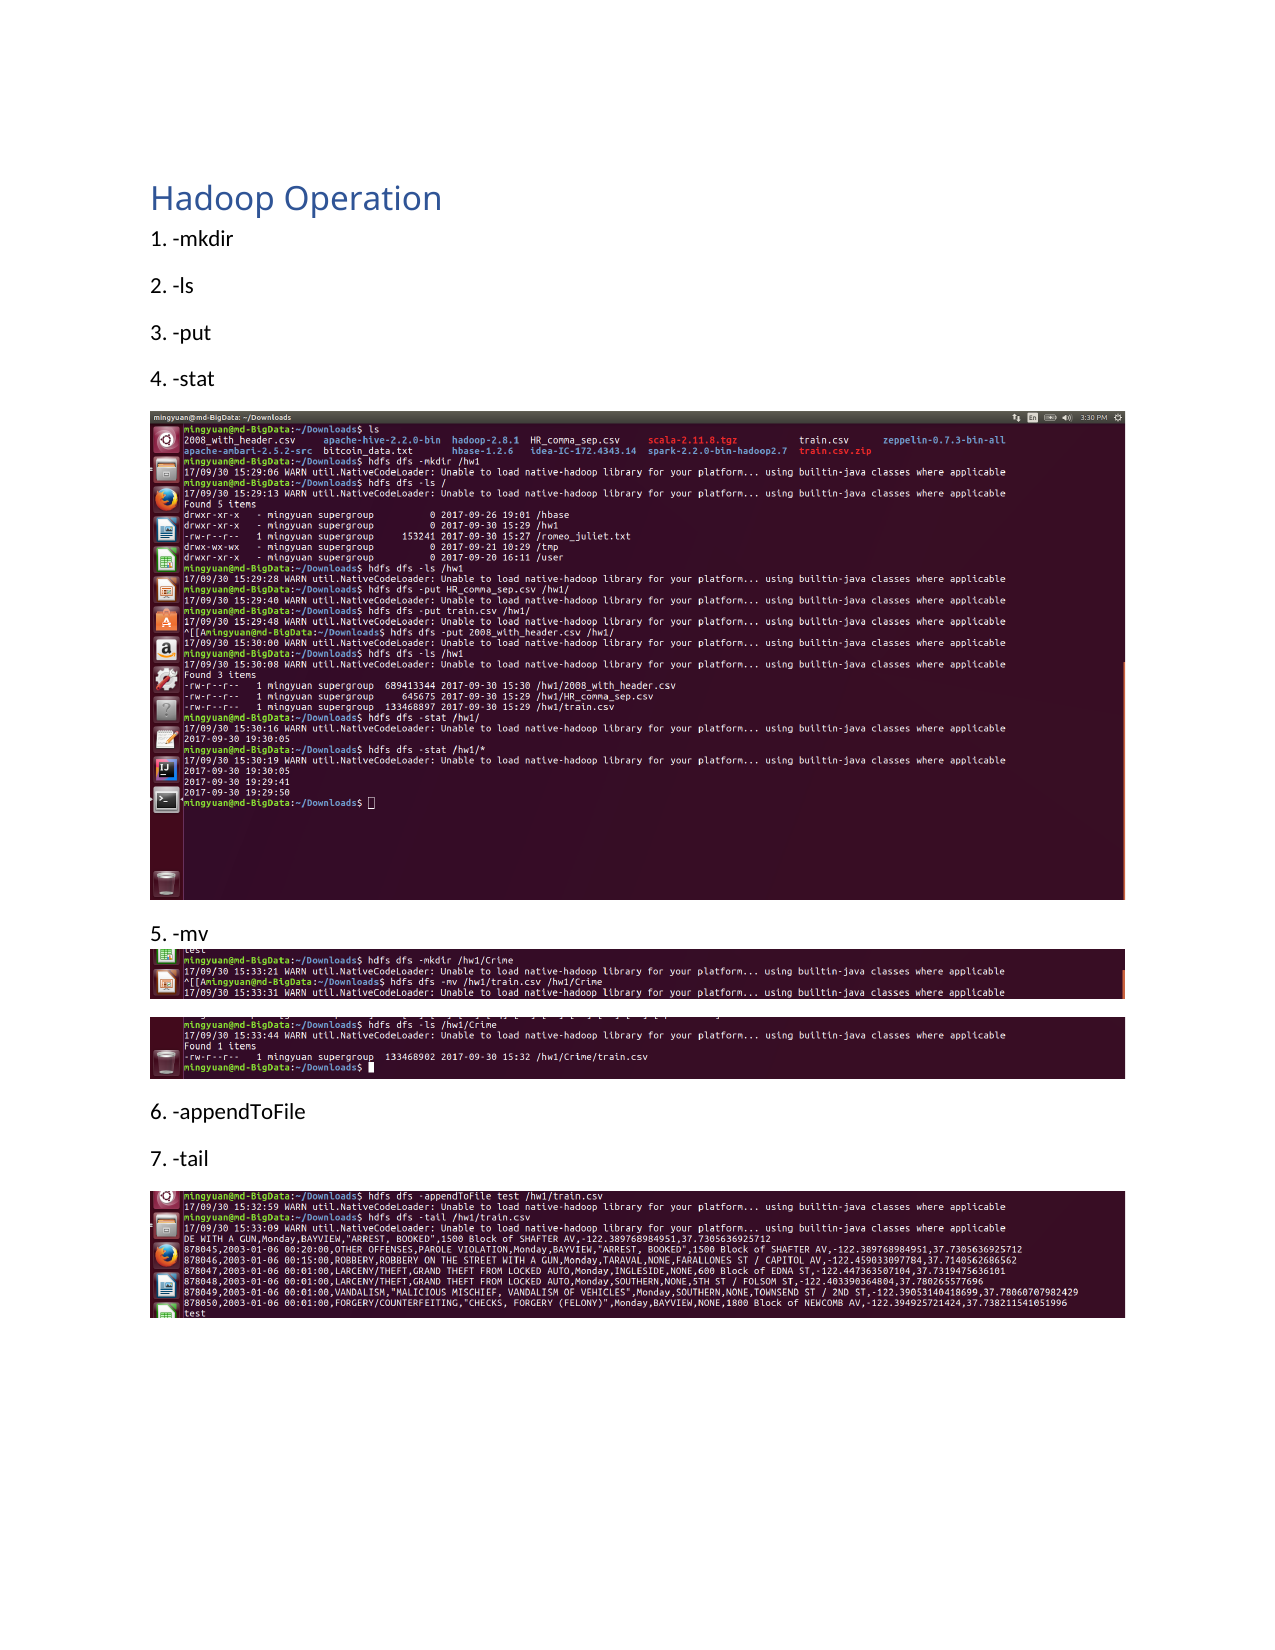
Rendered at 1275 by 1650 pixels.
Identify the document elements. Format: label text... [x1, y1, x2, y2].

picture [150, 1017, 1125, 1079]
text 5. -mv [150, 919, 1125, 949]
text 3. -put [150, 318, 1125, 346]
text 1. -mkdir [150, 224, 1125, 252]
text 4. -stat [150, 364, 1125, 393]
picture [150, 949, 1125, 999]
picture [150, 411, 1125, 900]
subtitle Hadoop Operation [150, 175, 1125, 220]
text 2. -ls [150, 271, 1125, 299]
text 7. -tail [150, 1144, 1125, 1172]
picture [150, 1191, 1125, 1318]
text 6. -appendToFile [150, 1097, 1125, 1126]
